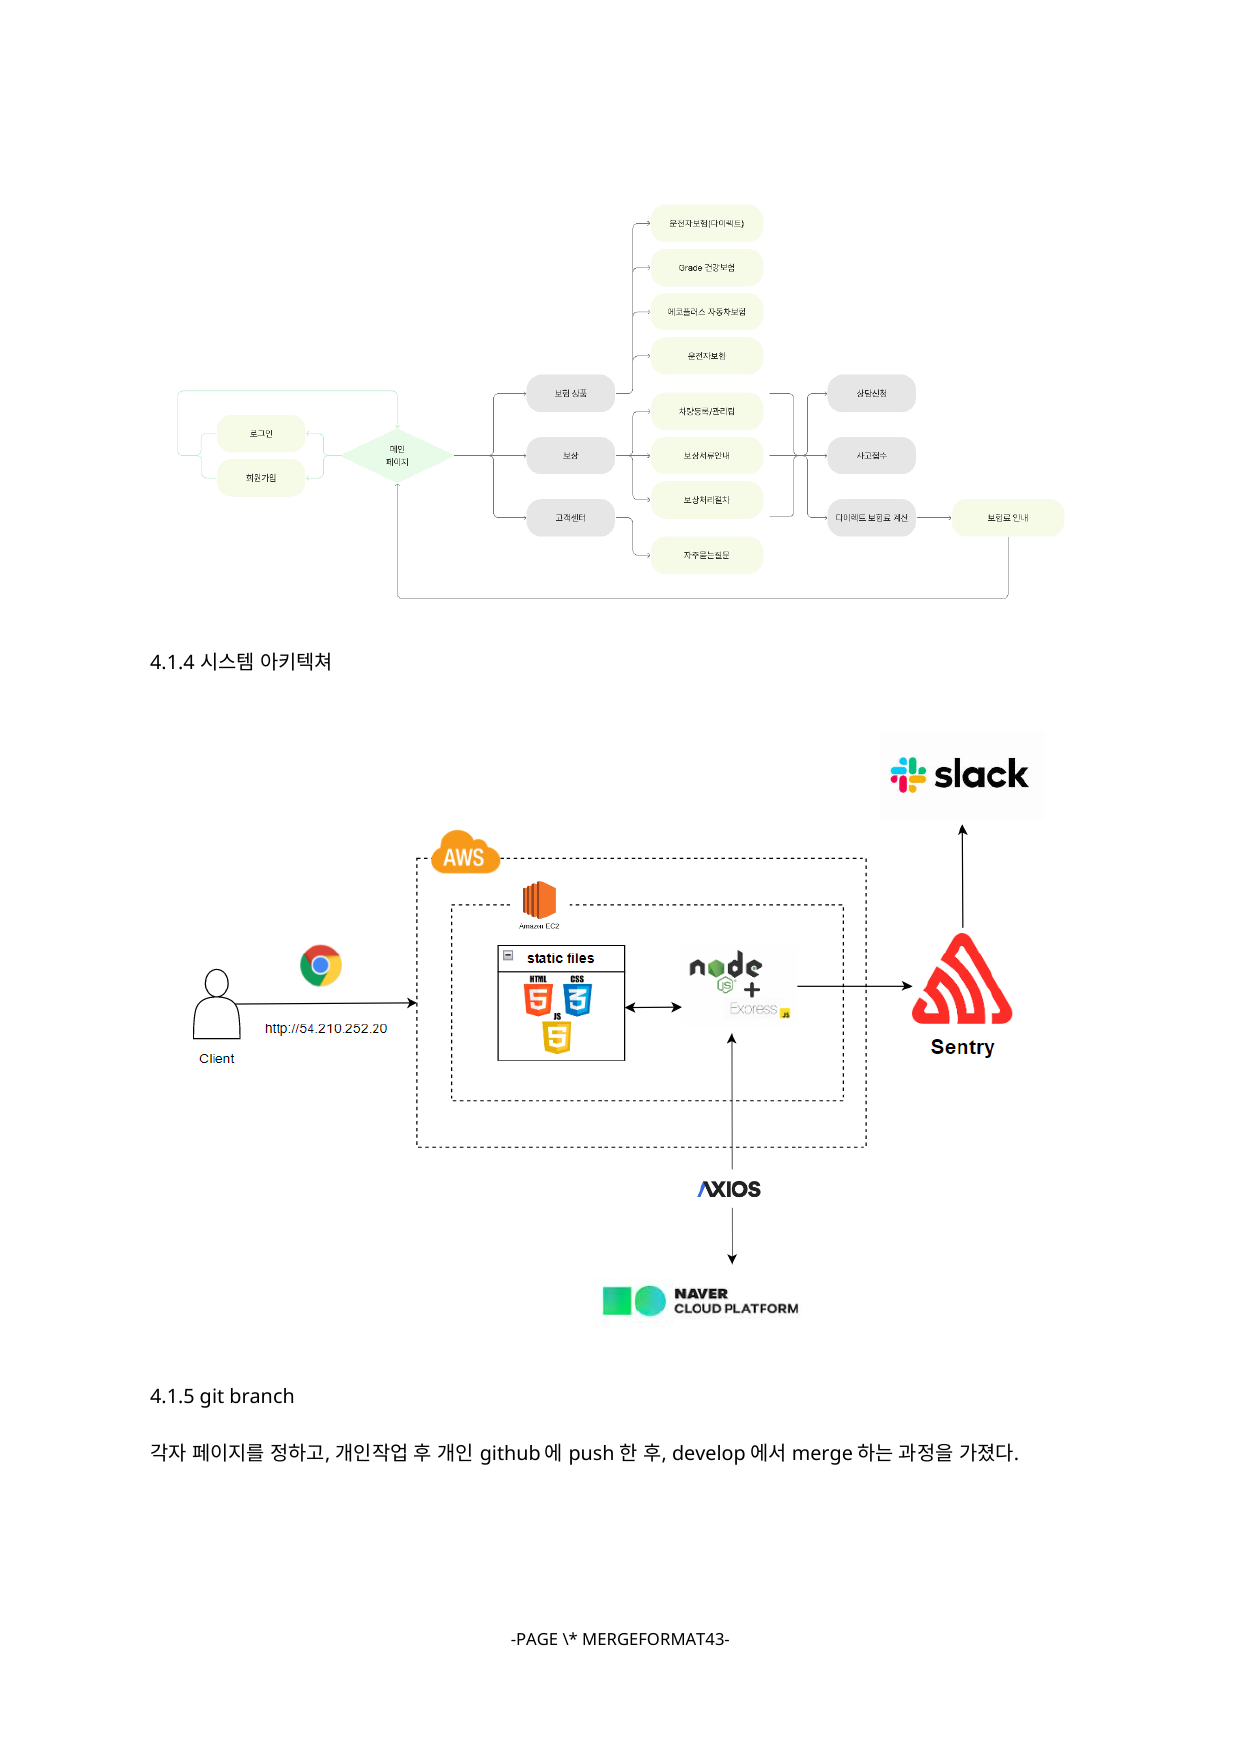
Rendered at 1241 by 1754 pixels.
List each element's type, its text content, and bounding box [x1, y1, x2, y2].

text 4.1.5 git branch [150, 1382, 1090, 1409]
text 4.1.4 시스템 아키텍쳐 [150, 647, 1090, 675]
picture [150, 703, 1089, 1382]
text 각자 페이지를 정하고, 개인작업 후 개인 github에 push 한 후, develop에서 merge하는 과정을 가졌다. [150, 1438, 1090, 1466]
picture [150, 177, 1089, 646]
